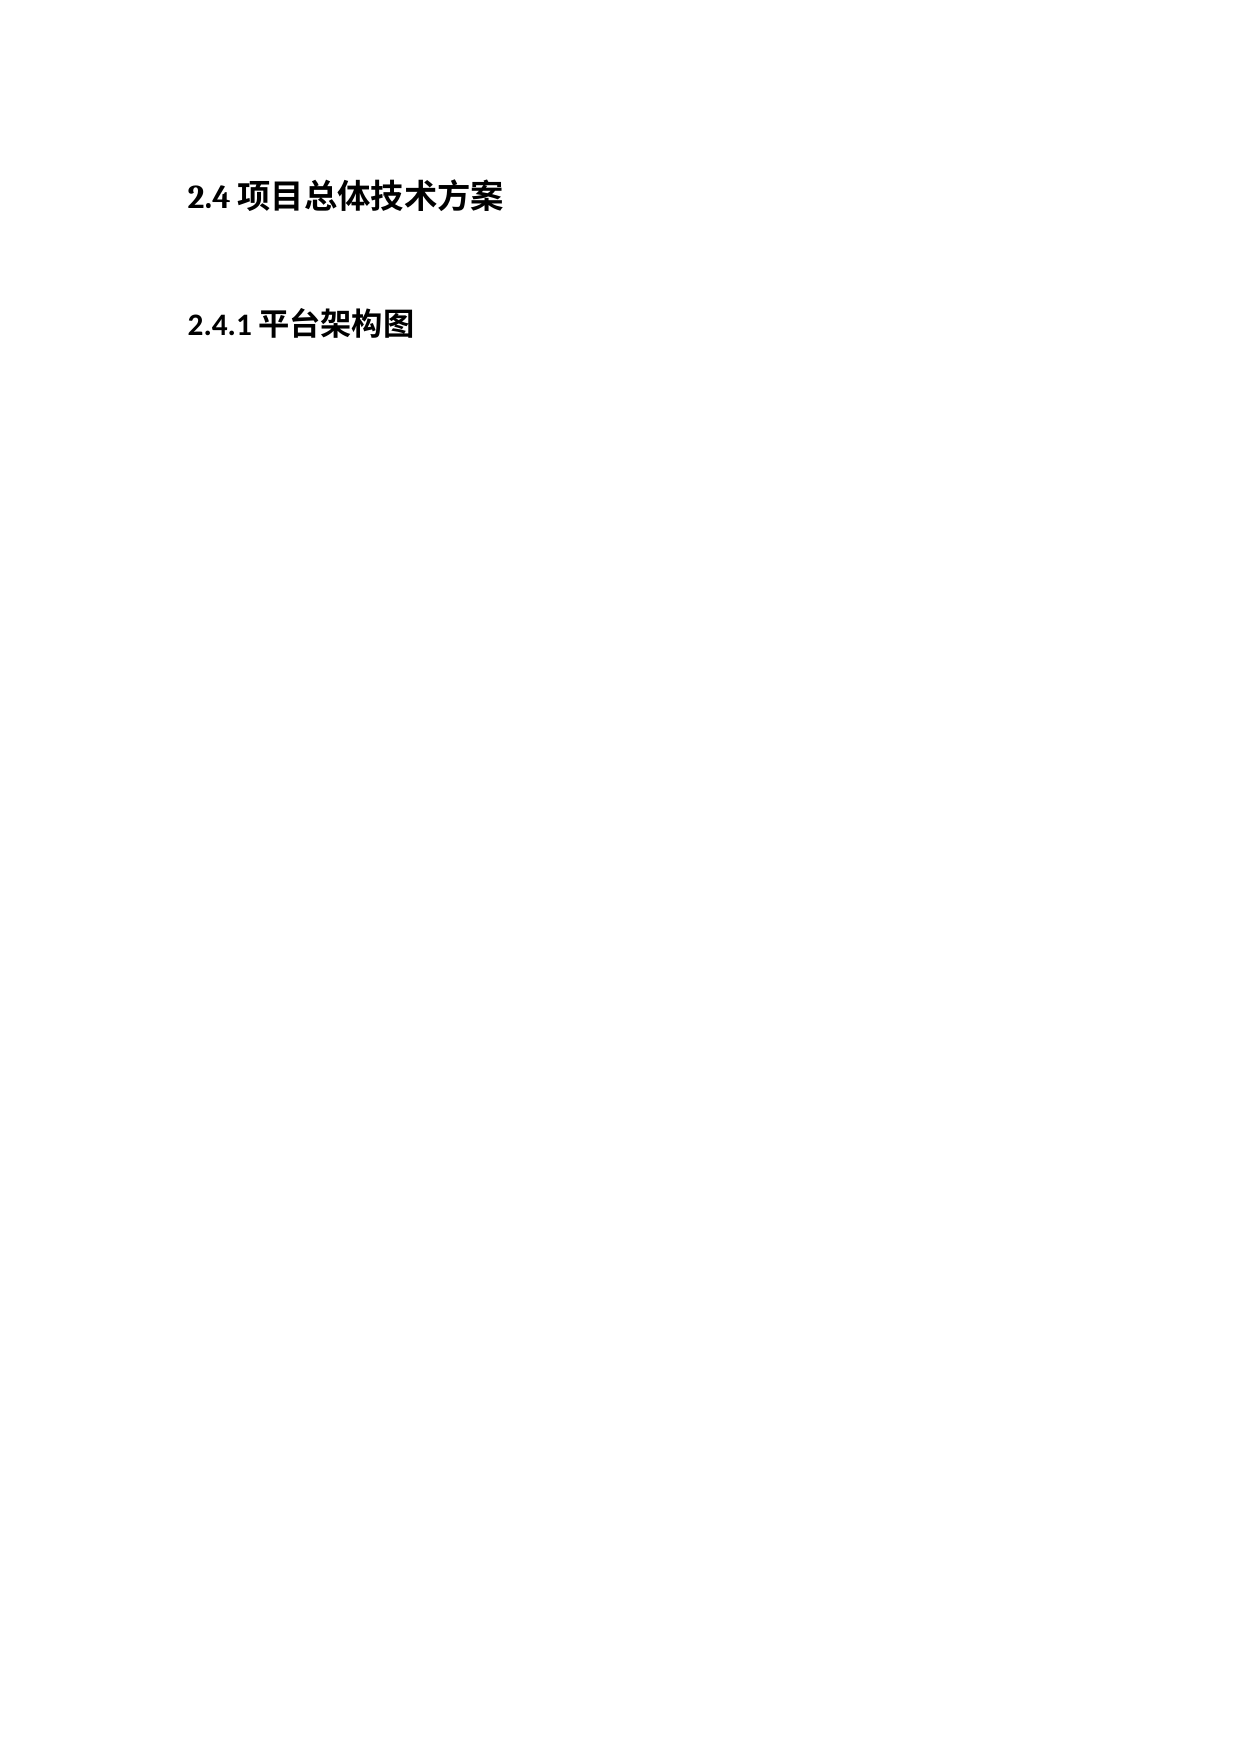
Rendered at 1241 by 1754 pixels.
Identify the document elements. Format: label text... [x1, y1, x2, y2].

subtitle 2.4项目总体技术方案 [187, 162, 1053, 227]
subtitle 2.4.1平台架构图 [187, 289, 1053, 354]
